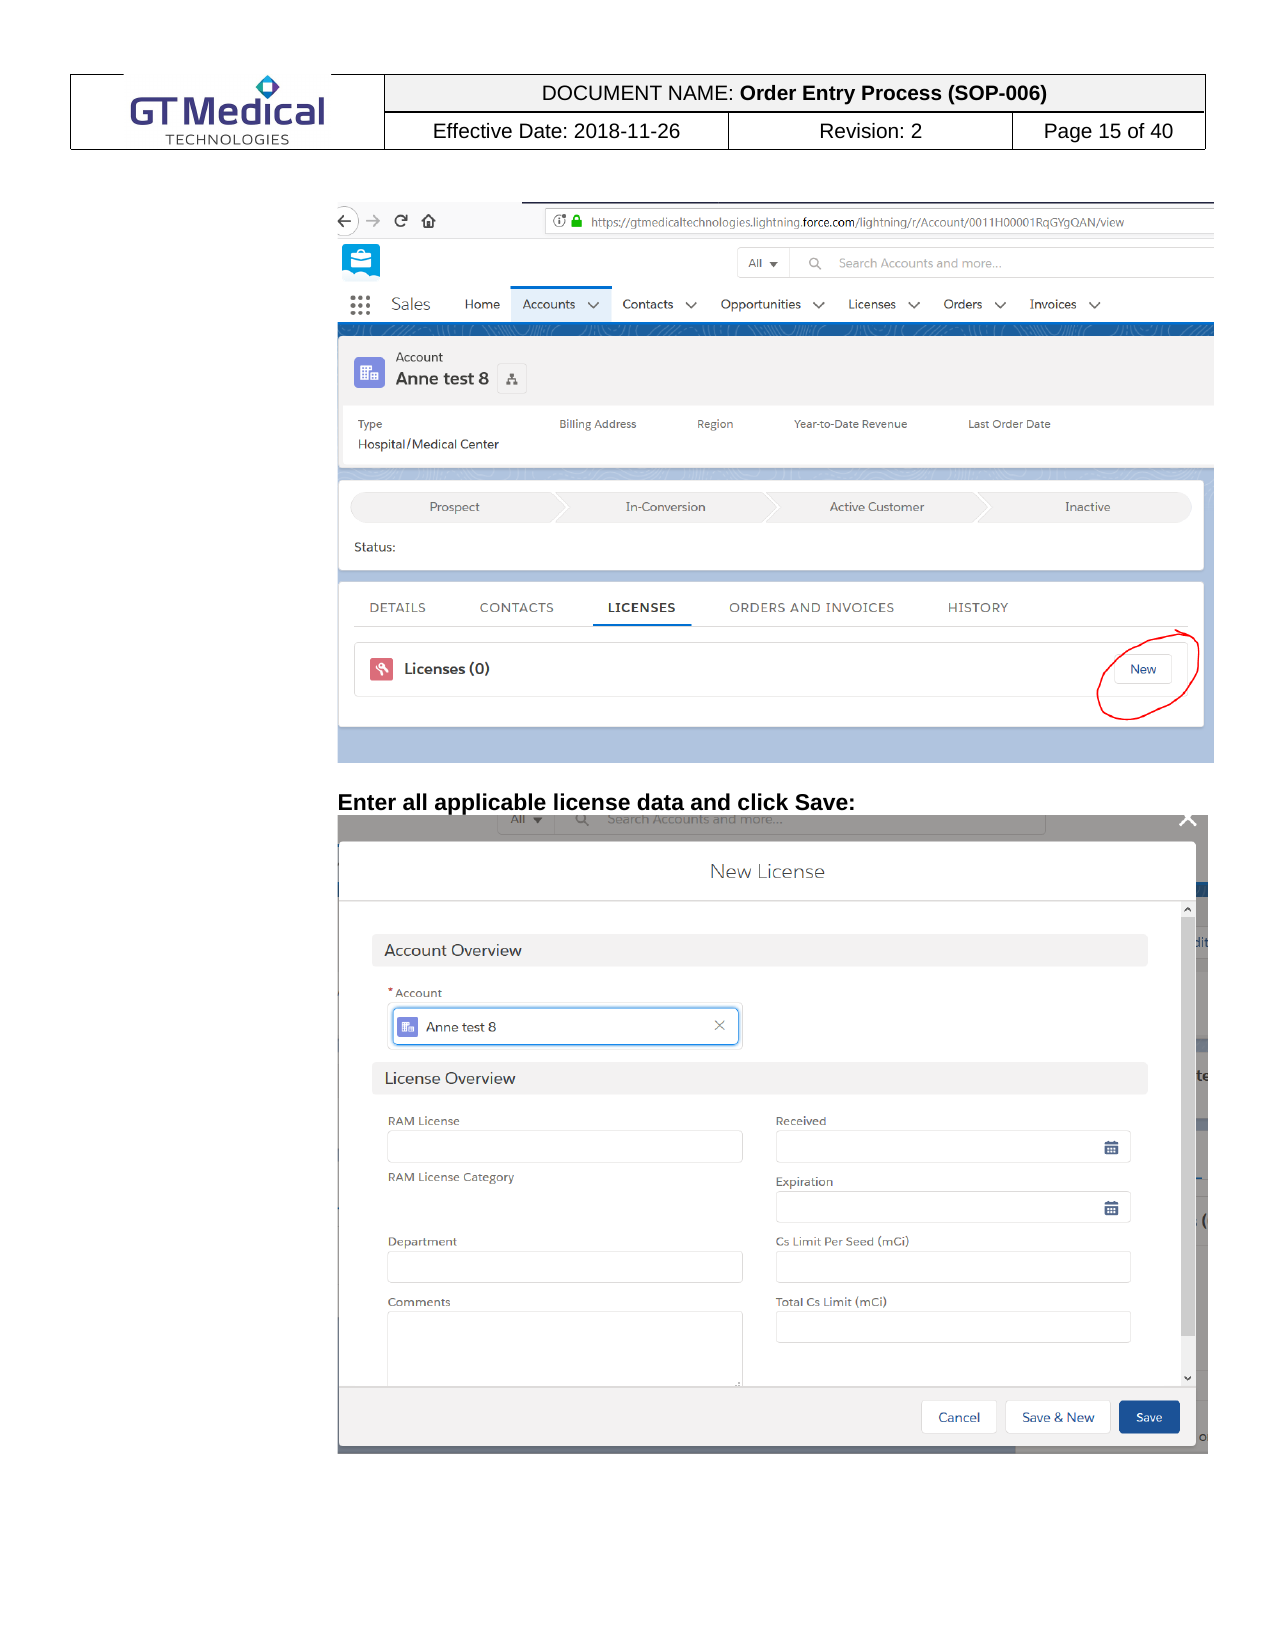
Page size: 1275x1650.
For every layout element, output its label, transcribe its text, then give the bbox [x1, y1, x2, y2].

picture [337, 815, 1208, 1454]
picture [123, 74, 332, 149]
picture [337, 202, 1214, 763]
list Enter all applicable license data and click Save: [337, 789, 1162, 815]
